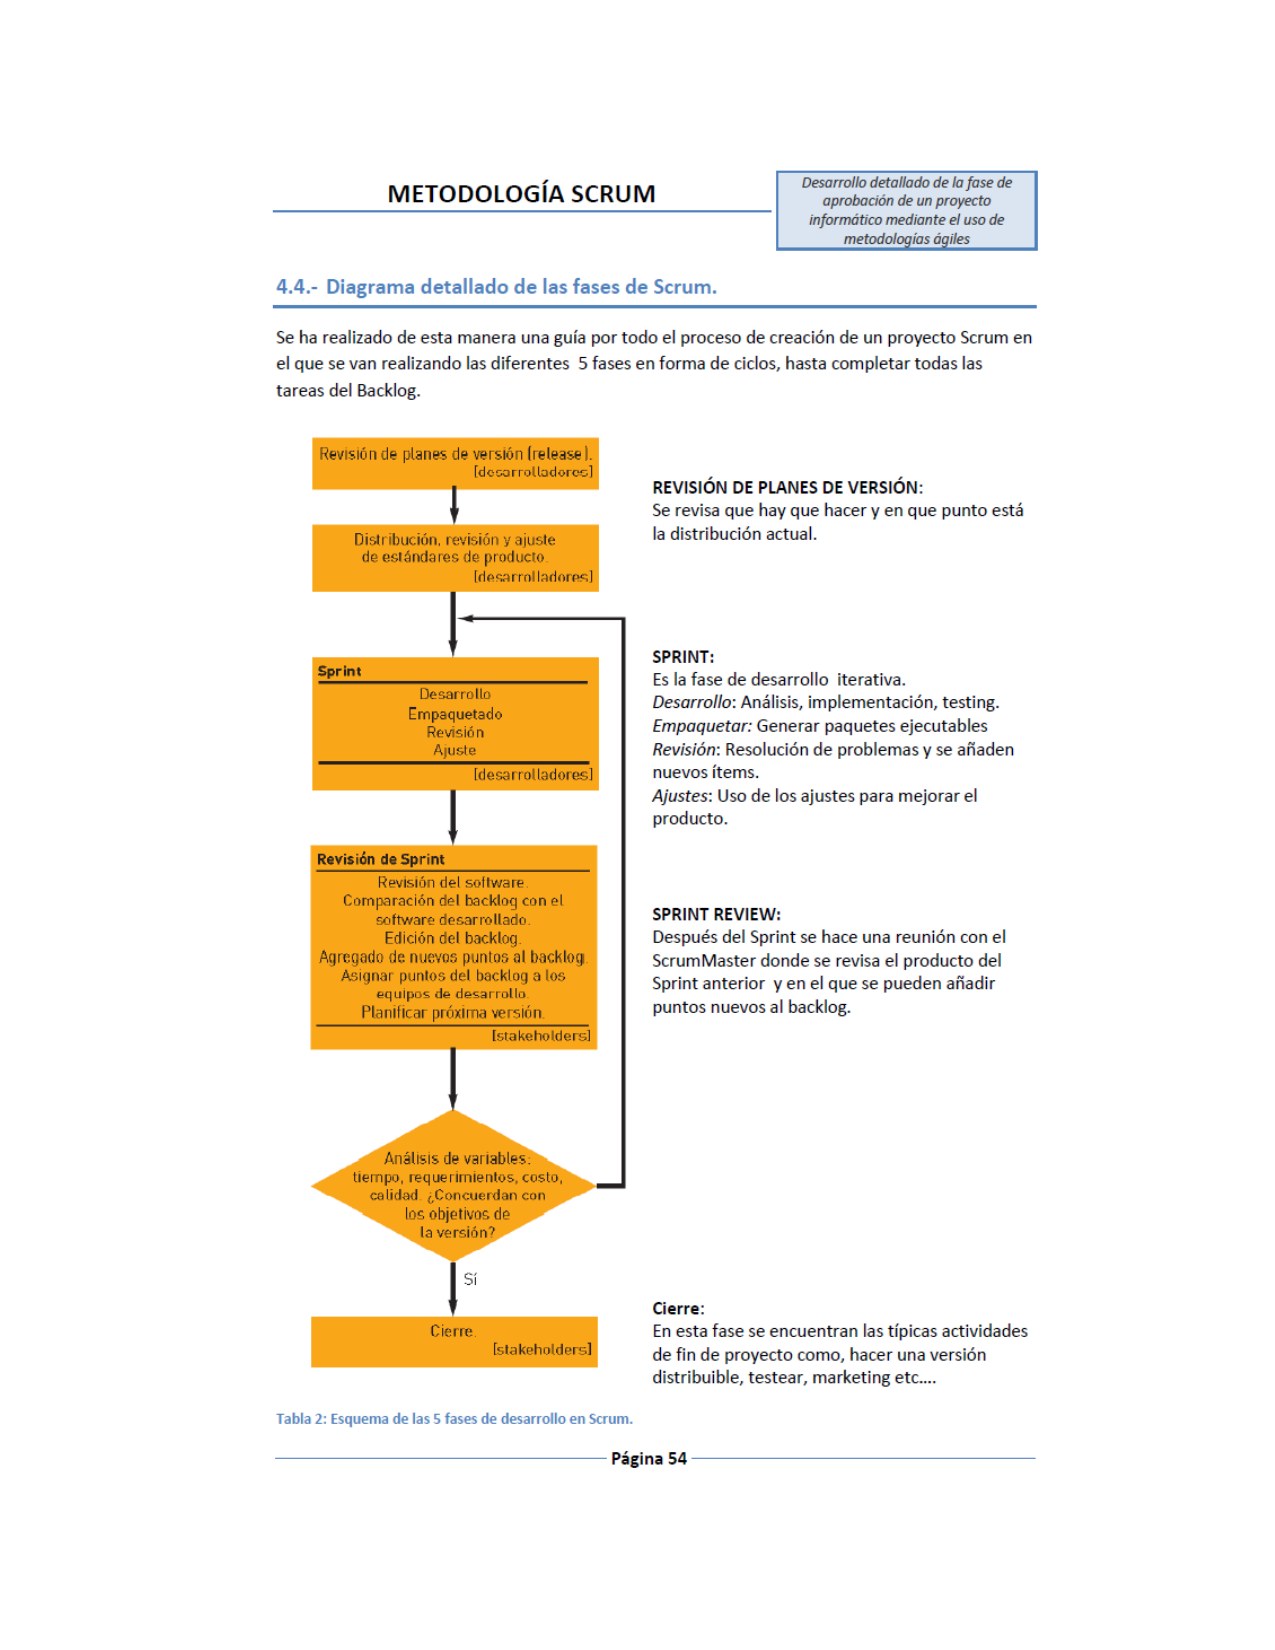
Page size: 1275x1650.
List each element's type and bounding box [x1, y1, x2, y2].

picture [177, 147, 1091, 1503]
